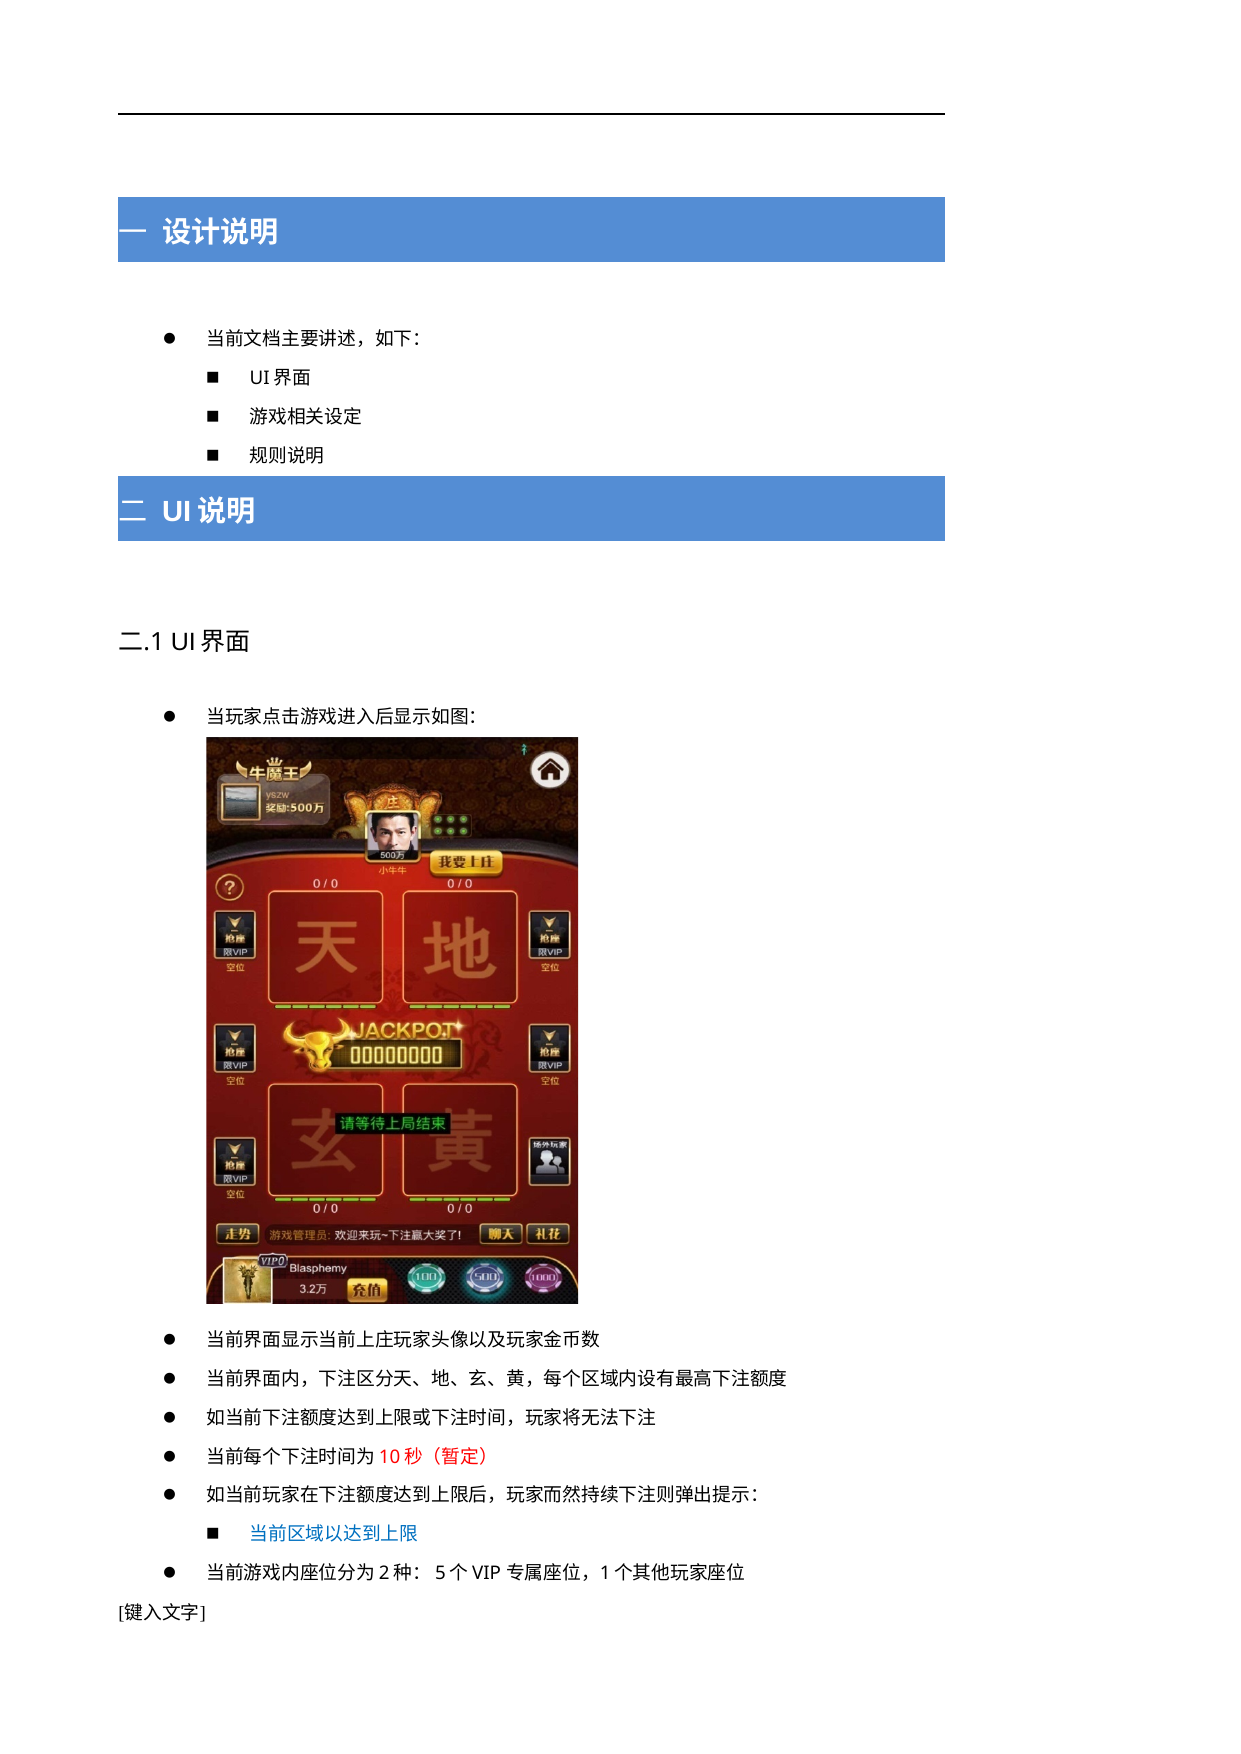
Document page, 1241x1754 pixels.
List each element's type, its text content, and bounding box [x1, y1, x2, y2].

subtitle 设计说明 [118, 197, 945, 262]
list 当前区域以达到上限 [206, 1516, 945, 1549]
list 如当前下注额度达到上限或下注时间，玩家将无法下注 [162, 1400, 945, 1432]
list 当玩家点击游戏进入后显示如图： [162, 699, 945, 731]
subtitle UI界面 [118, 607, 945, 672]
list 游戏相关设定 [206, 399, 945, 431]
subtitle UI说明 [118, 476, 945, 541]
list 当前界面内，下注区分天、地、玄、黄，每个区域内设有最高下注额度 [162, 1361, 945, 1394]
list 当前游戏内座位分为2种： 5个VIP 专属座位，1个其他玩家座位 [162, 1555, 945, 1587]
list 当前文档主要讲述，如下： [162, 321, 945, 354]
list 如当前玩家在下注额度达到上限后，玩家而然持续下注则弹出提示： [162, 1477, 945, 1510]
list 当前每个下注时间为10秒（暂定） [162, 1439, 945, 1471]
picture [206, 737, 579, 1304]
list UI界面 [206, 360, 945, 393]
list 当前界面显示当前上庄玩家头像以及玩家金币数 [162, 1322, 945, 1355]
list 规则说明 [206, 438, 945, 470]
